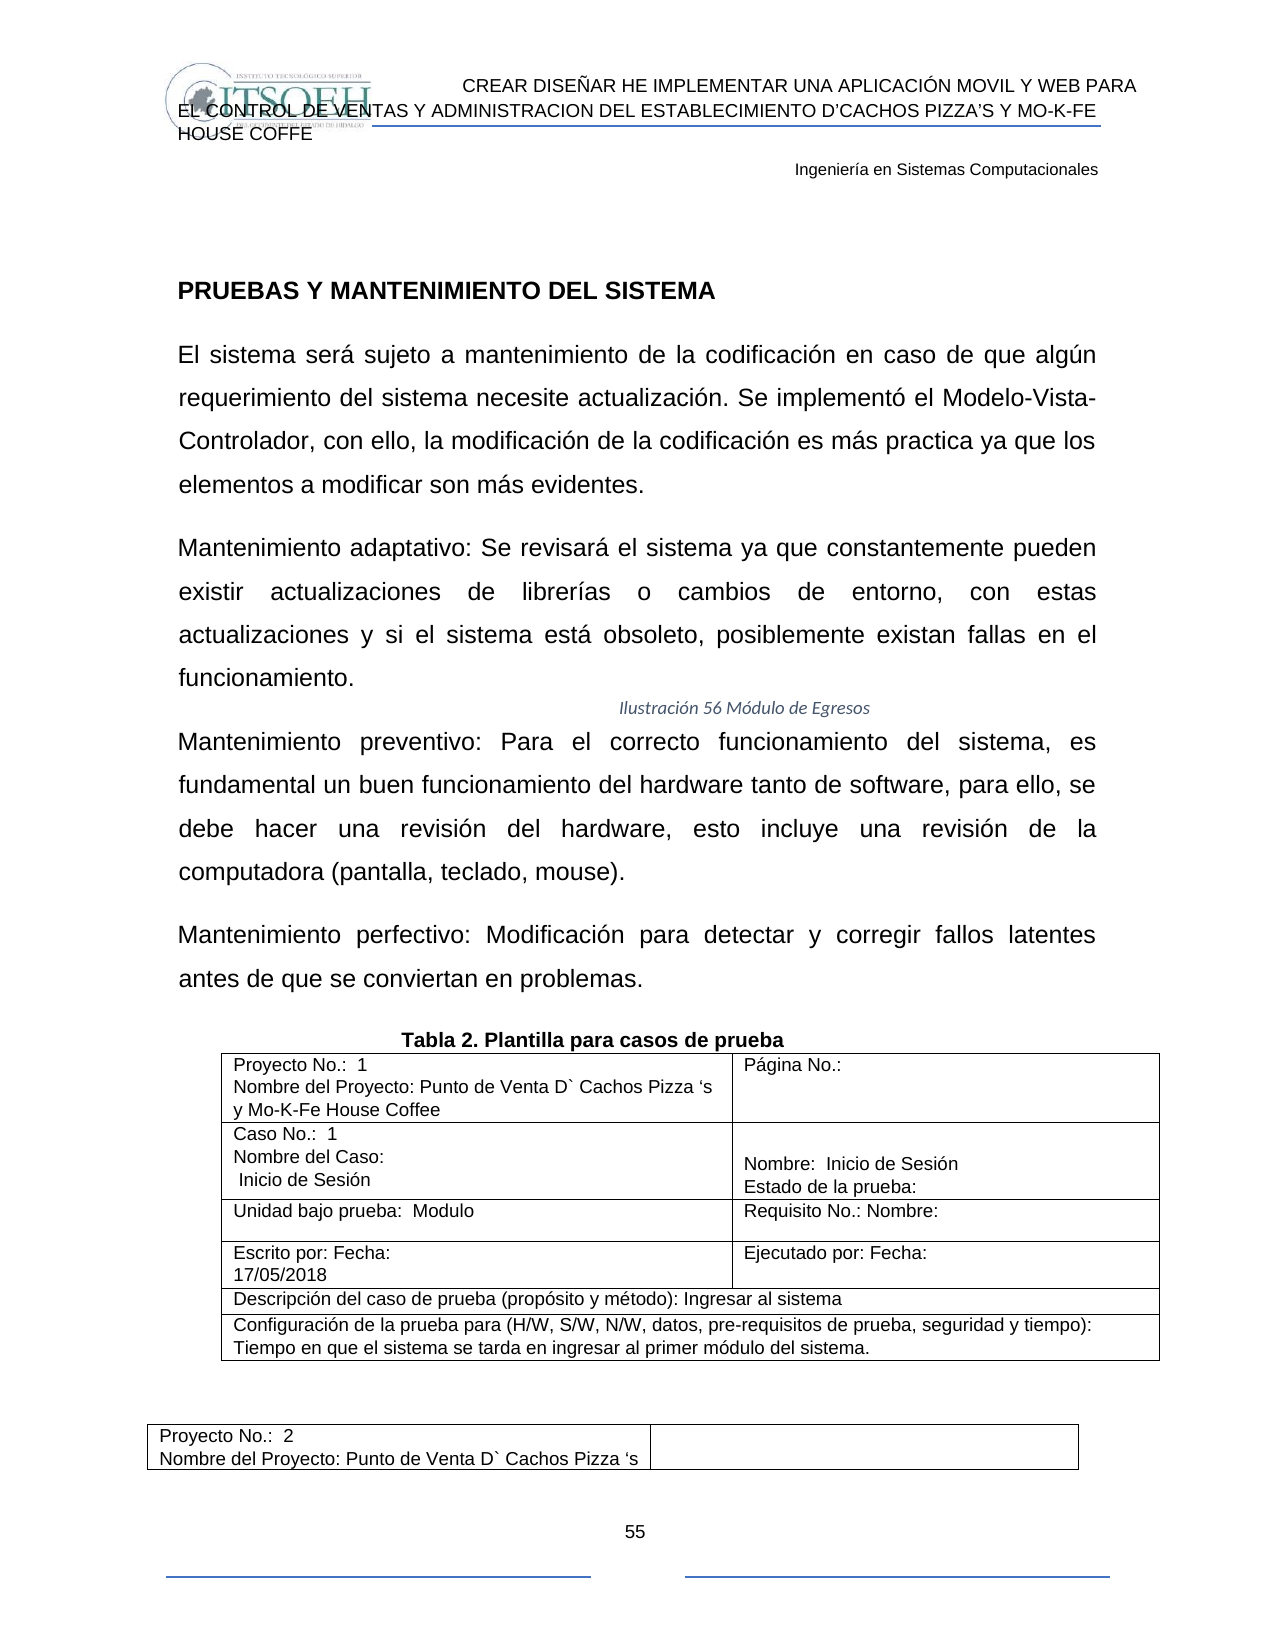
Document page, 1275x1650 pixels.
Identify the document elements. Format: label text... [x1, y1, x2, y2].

table_cell Nombre: Inicio de Sesión Estado de la prueba: [733, 1123, 1159, 1199]
table_header Página No.: [733, 1054, 1159, 1122]
text Mantenimiento adaptativo: Se revisará el sistema ya que constantemente pueden existir actualizaciones de librerías o cambios de entorno, con estas actualizaciones y si el sistema está obsoleto, posiblemente existan fallas en el funcionamiento. [177, 533, 1098, 692]
table_cell Descripción del caso de prueba (propósito y método): Ingresar al sistema [222, 1289, 1159, 1314]
table_header [651, 1425, 1078, 1469]
picture [194, 128, 203, 139]
text Mantenimiento perfectivo: Modificación para detectar y corregir fallos latentes antes de que se conviertan en problemas. [177, 921, 1098, 993]
text Mantenimiento preventivo: Para el correcto funcionamiento del sistema, es fundamental un buen funcionamiento del hardware tanto de software, para ello, se debe hacer una revisión del hardware, esto incluye una revisión de la computadora (pantalla, teclado, mouse). [177, 727, 1098, 886]
table_cell Requisito No.: Nombre: [733, 1200, 1159, 1241]
table_cell Configuración de la prueba para (H/W, S/W, N/W, datos, pre-requisitos de prueba, seguridad y tiempo): Tiempo en que el sistema se tarda en ingresar al primer módulo del sistema. [222, 1315, 1159, 1360]
table_header Proyecto No.: 1 Nombre del Proyecto: Punto de Venta D` Cachos Pizza ‘s y Mo-K-Fe House Coffee [222, 1054, 732, 1122]
table_header Proyecto No.: 2 Nombre del Proyecto: Punto de Venta D` Cachos Pizza ‘s y Mo-K-Fe House Coffee [148, 1425, 650, 1469]
table_cell Ejecutado por: Fecha: [733, 1242, 1159, 1287]
text PRUEBAS Y MANTENIMIENTO DEL SISTEMA [177, 276, 1098, 305]
text Tabla 2. Plantilla para casos de prueba [177, 1027, 784, 1051]
picture [265, 128, 274, 139]
table_cell Escrito por: Fecha: 17/05/2018 [222, 1242, 732, 1287]
table_cell Unidad bajo prueba: Modulo [222, 1200, 732, 1241]
text El sistema será sujeto a mantenimiento de la codificación en caso de que algún requerimiento del sistema necesite actualización. Se implementó el Modelo-Vista-Controlador, con ello, la modificación de la codificación es más practica ya que los elementos a modificar son más evidentes. [177, 339, 1098, 498]
picture [164, 61, 372, 139]
table_cell Caso No.: 1 Nombre del Caso: Inicio de Sesión [222, 1123, 732, 1199]
